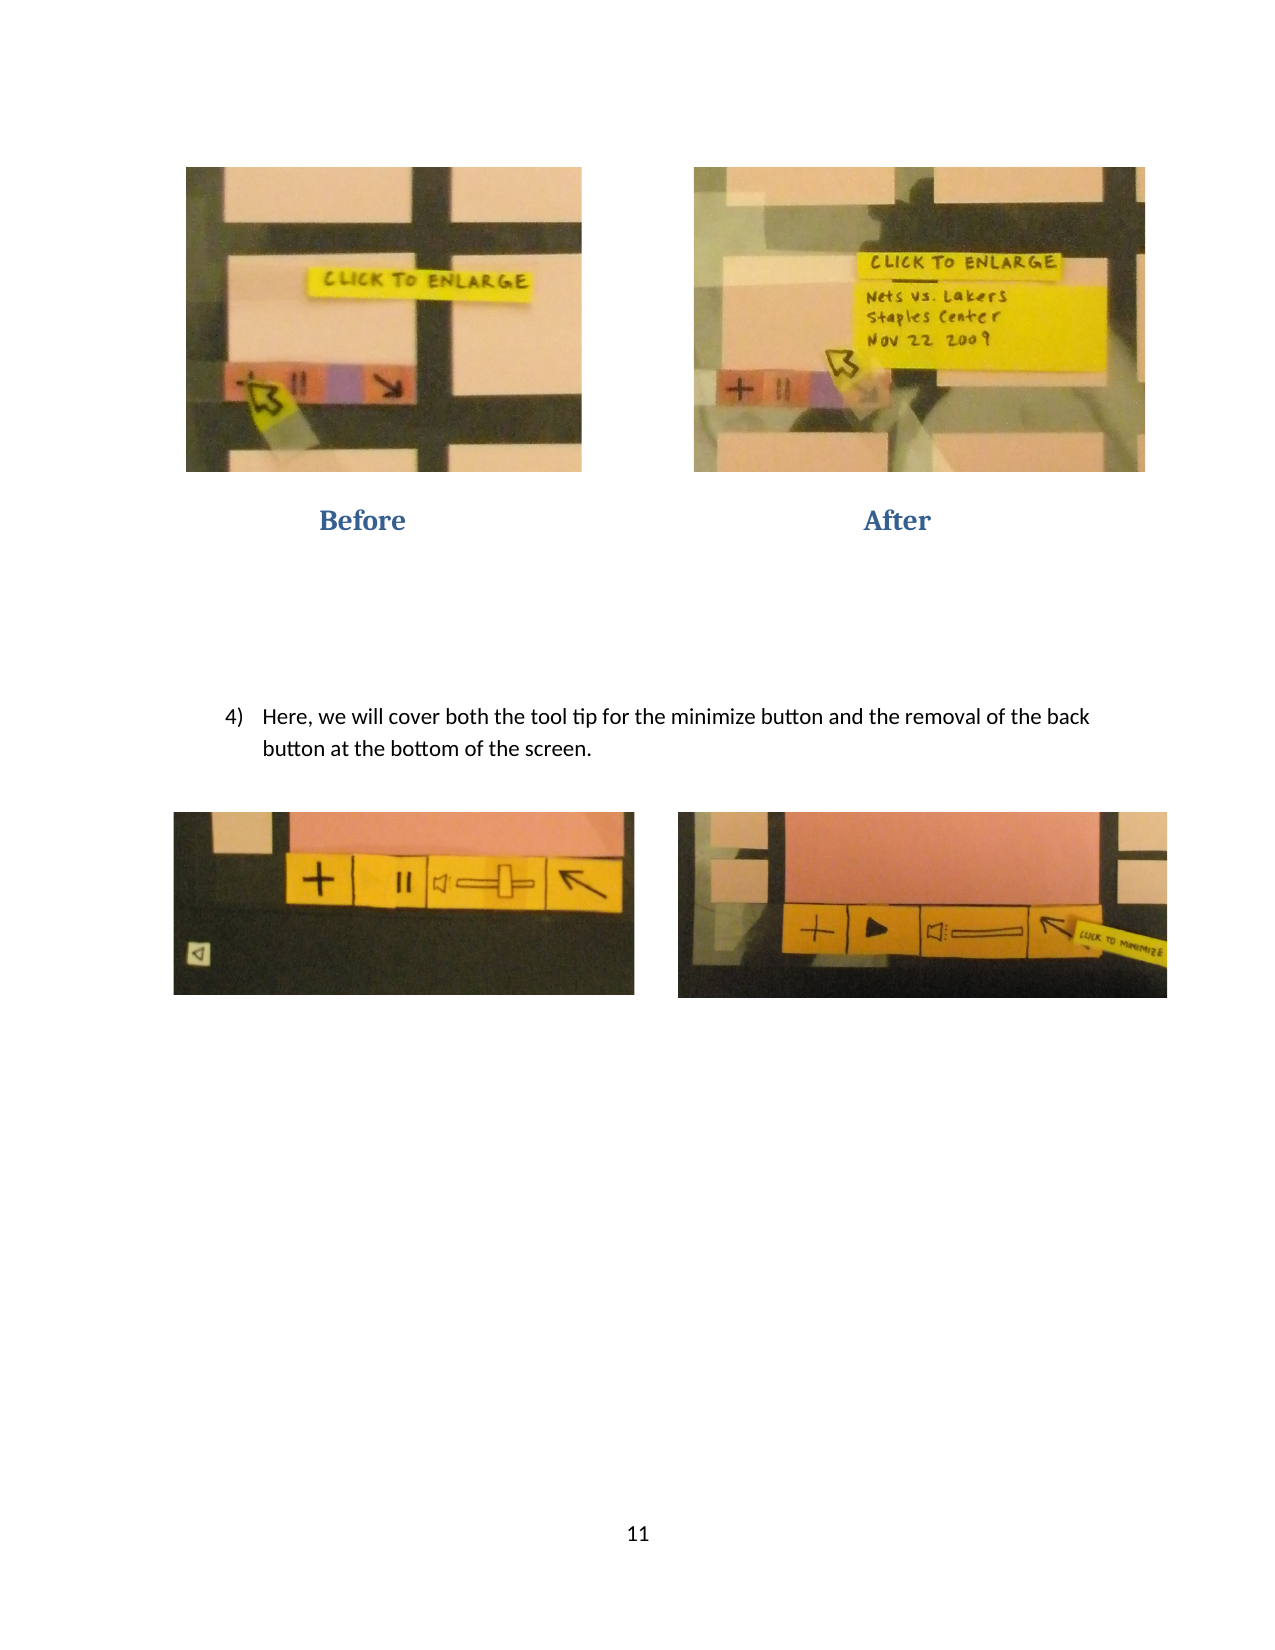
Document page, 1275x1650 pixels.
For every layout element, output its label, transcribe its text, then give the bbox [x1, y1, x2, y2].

picture [173, 812, 635, 994]
picture [693, 167, 1146, 471]
subtitle Before After [225, 504, 1125, 538]
picture [186, 167, 582, 471]
picture [678, 812, 1168, 997]
list Here, we will cover both the tool tip for the minimize button and the removal of the back button at the bottom of the screen. [225, 702, 1125, 762]
